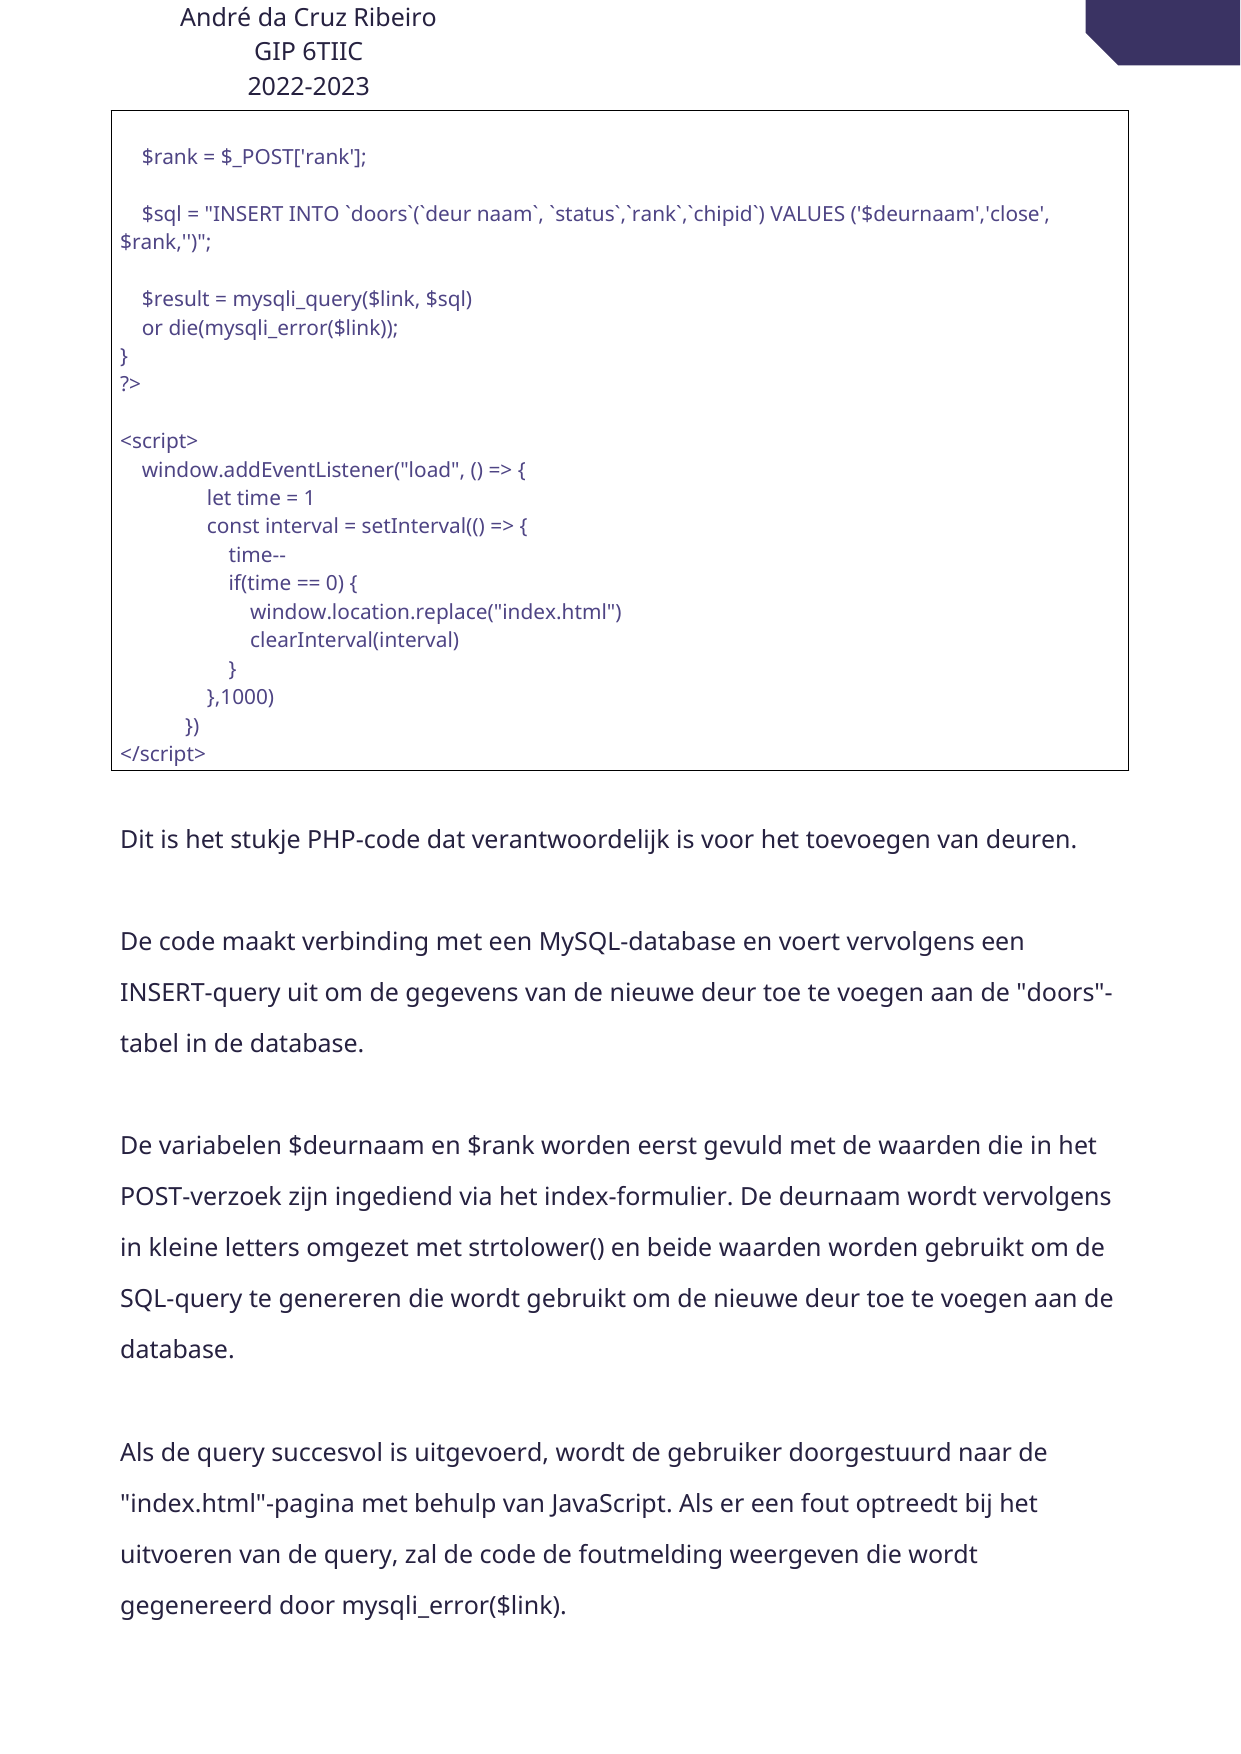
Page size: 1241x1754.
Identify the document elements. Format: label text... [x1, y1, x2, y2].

text ?> [120, 369, 1120, 398]
text const interval = setInterval(() => { [120, 512, 1120, 540]
text } [120, 654, 1120, 682]
text } [120, 341, 1120, 369]
text }) [120, 711, 1120, 736]
text Dit is het stukje PHP-code dat verantwoordelijk is voor het toevoegen van deuren. [120, 822, 1120, 856]
text or die(mysqli_error($link)); [120, 313, 1120, 341]
text Als de query succesvol is uitgevoerd, wordt de gebruiker doorgestuurd naar de "index.html"-pagina met behulp van JavaScript. Als er een fout optreedt bij het uitvoeren van de query, zal de code de foutmelding weergeven die wordt gegenereerd door mysqli_error($link). [120, 1434, 1120, 1621]
text $result = mysqli_query($link, $sql) [120, 284, 1120, 313]
text De code maakt verbinding met een MySQL-database en voert vervolgens een INSERT-query uit om de gegevens van de nieuwe deur toe te voegen aan de "doors"-tabel in de database. [120, 924, 1120, 1060]
text De variabelen $deurnaam en $rank worden eerst gevuld met de waarden die in het POST-verzoek zijn ingediend via het index-formulier. De deurnaam wordt vervolgens in kleine letters omgezet met strtolower() en beide waarden worden gebruikt om de SQL-query te genereren die wordt gebruikt om de nieuwe deur toe te voegen aan de database. [120, 1128, 1120, 1366]
text },1000) [120, 682, 1120, 711]
text let time = 1 [120, 483, 1120, 512]
text $rank = $_POST['rank']; [120, 142, 1120, 170]
text clearInterval(interval) [120, 625, 1120, 654]
text <script> [120, 426, 1120, 455]
text if(time == 0) { [120, 568, 1120, 597]
text </script> [112, 736, 1128, 770]
text window.addEventListener("load", () => { [120, 455, 1120, 483]
text $sql = "INSERT INTO `doors`(`deur naam`, `status`,`rank`,`chipid`) VALUES ('$deurnaam','close',$rank,'')"; [120, 199, 1120, 256]
text window.location.replace("index.html") [120, 597, 1120, 625]
text time-- [120, 540, 1120, 568]
